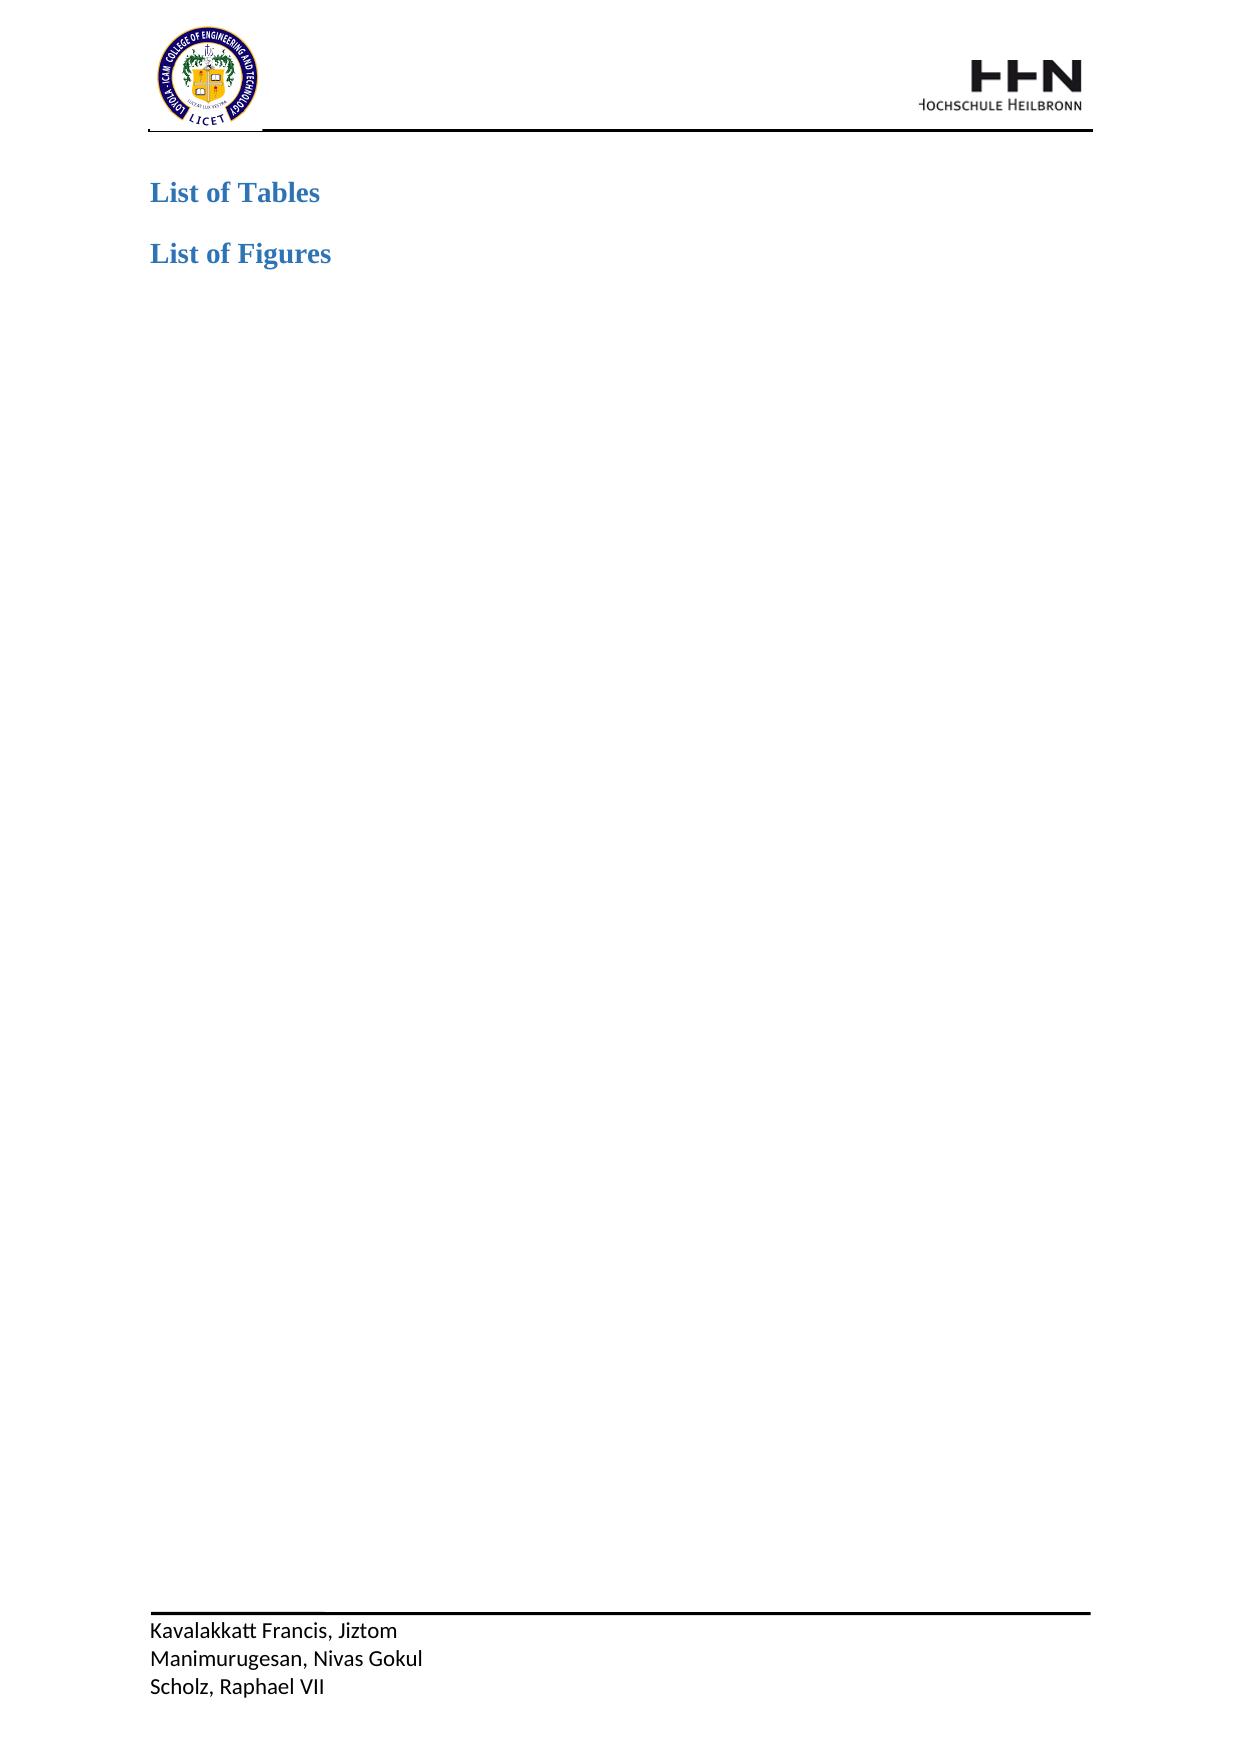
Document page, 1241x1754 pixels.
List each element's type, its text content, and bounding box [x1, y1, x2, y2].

picture [917, 60, 1083, 111]
subtitle List of Figures [150, 236, 1090, 270]
subtitle List of Tables [150, 175, 1090, 208]
picture [150, 18, 263, 131]
